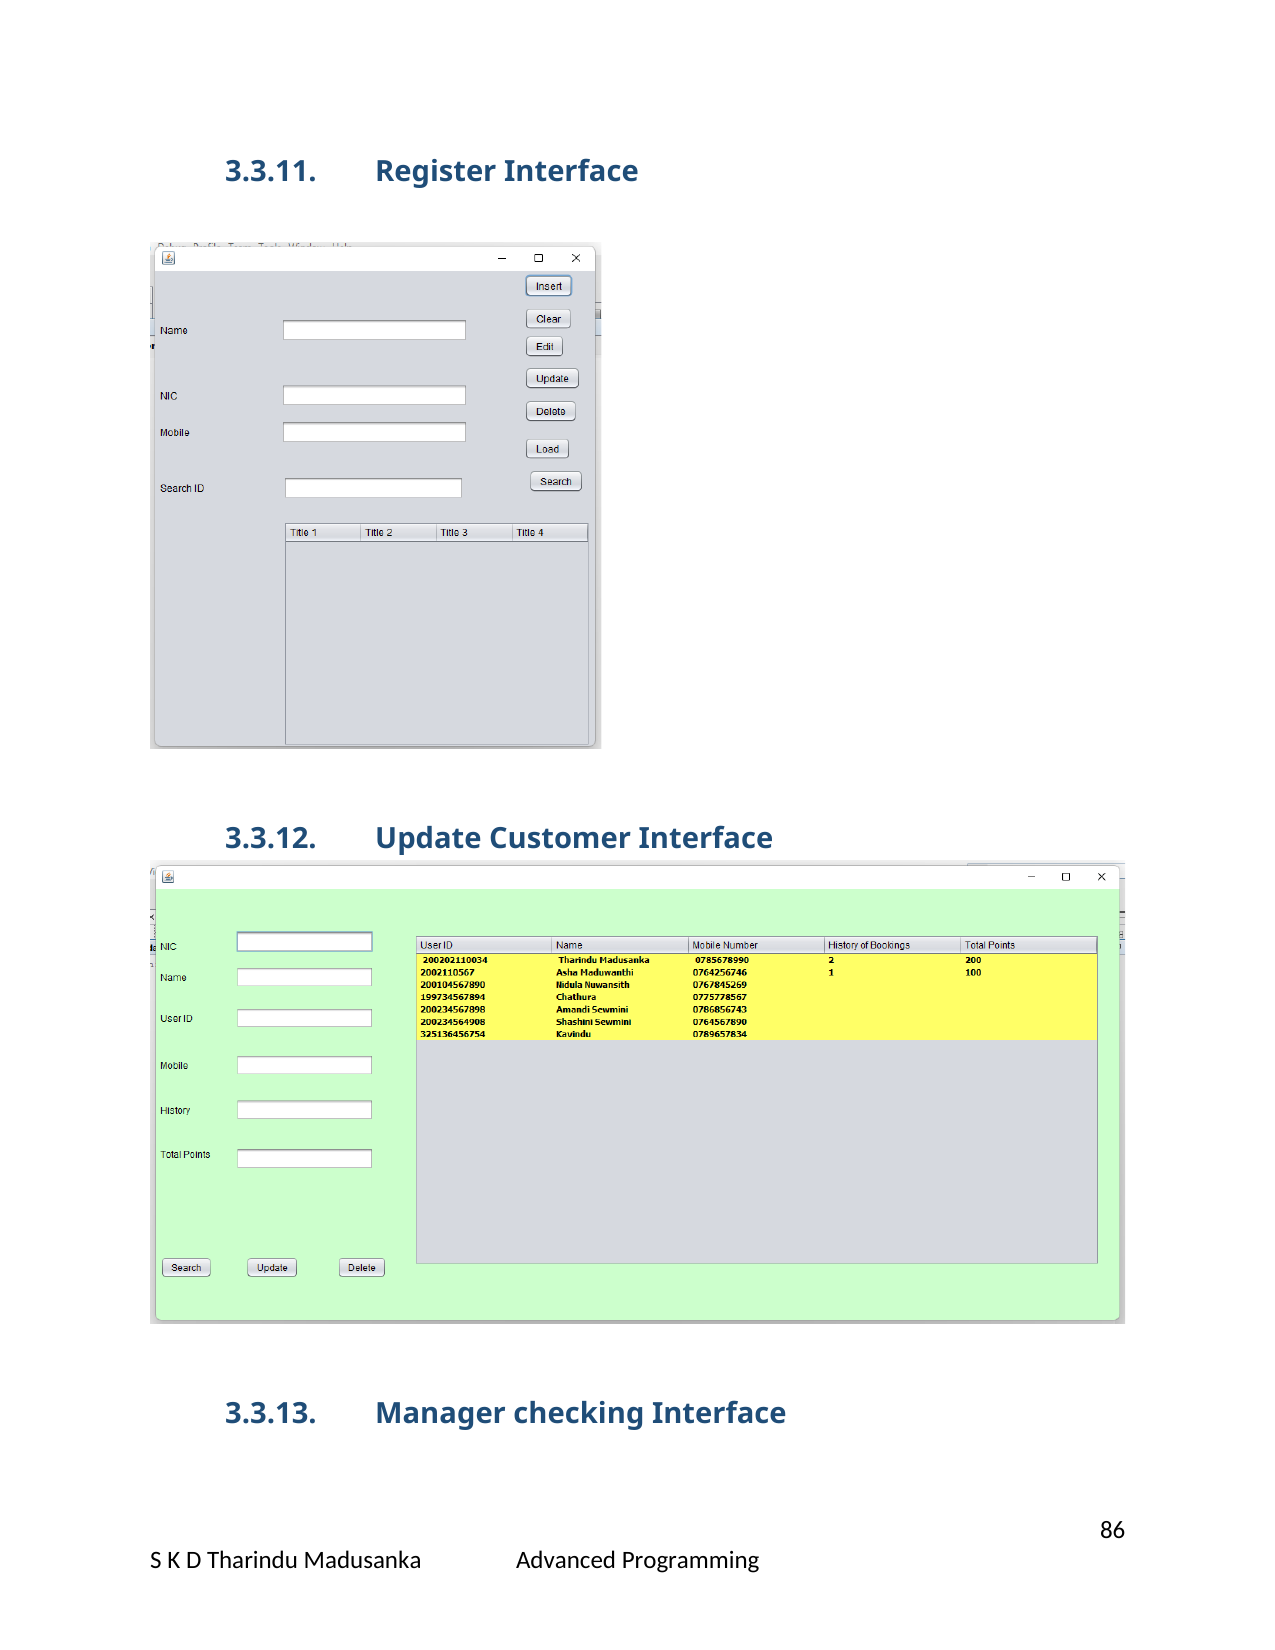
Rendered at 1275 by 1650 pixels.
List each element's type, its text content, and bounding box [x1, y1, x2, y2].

subtitle Register Interface [225, 150, 1125, 190]
subtitle Update Customer Interface [225, 817, 1125, 857]
picture [150, 860, 1125, 1324]
picture [150, 242, 602, 749]
subtitle Manager checking Interface [225, 1392, 1125, 1432]
